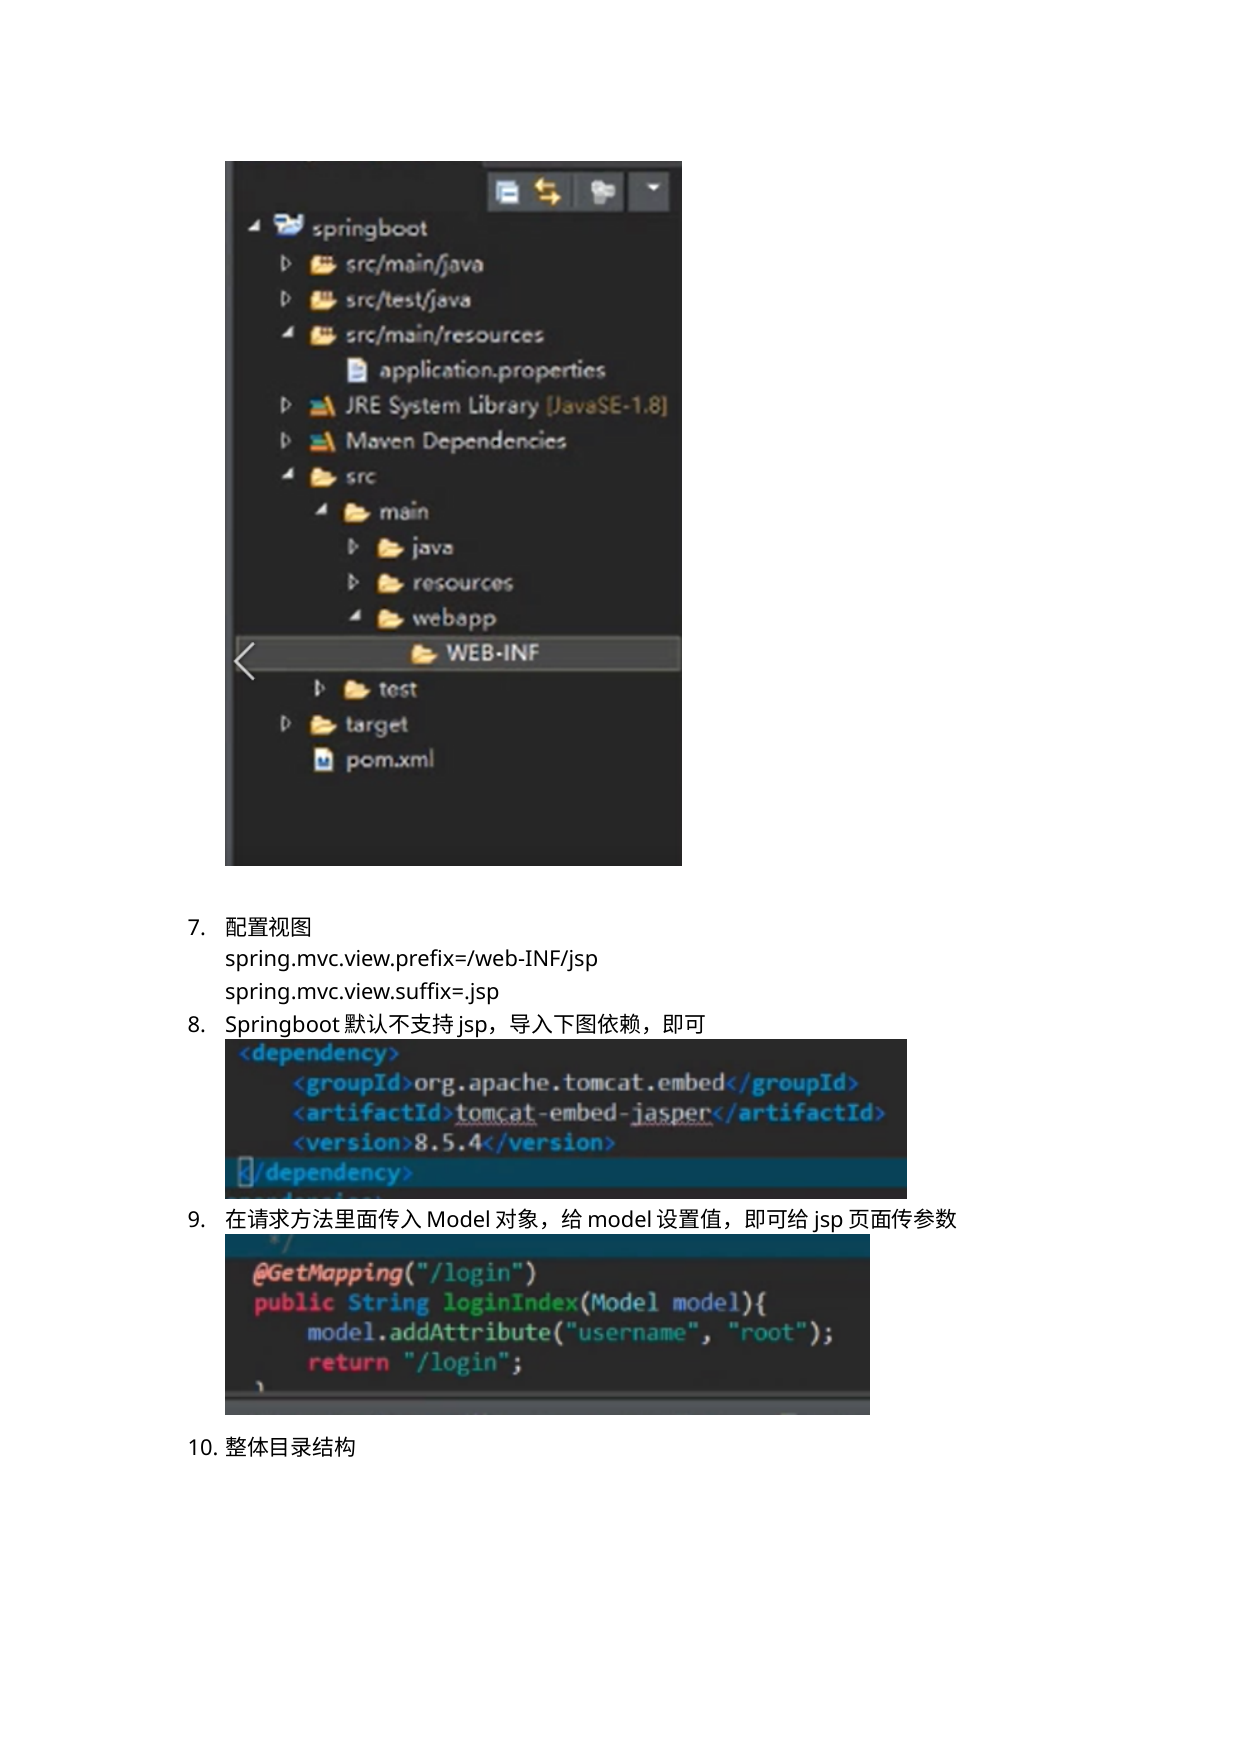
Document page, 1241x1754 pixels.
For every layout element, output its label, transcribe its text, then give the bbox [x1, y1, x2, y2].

picture [225, 1039, 907, 1199]
text spring.mvc.view.suffix=.jsp [225, 974, 1053, 1007]
list 在请求方法里面传入Model对象，给model设置值，即可给jsp页面传参数 [187, 1202, 1053, 1234]
picture [225, 1234, 870, 1415]
list 整体目录结构 [187, 1429, 1053, 1462]
list Springboot默认不支持jsp，导入下图依赖，即可 [187, 1007, 1053, 1039]
list 配置视图 [187, 909, 1053, 942]
text spring.mvc.view.prefix=/web-INF/jsp [225, 942, 1053, 974]
picture [225, 161, 682, 866]
